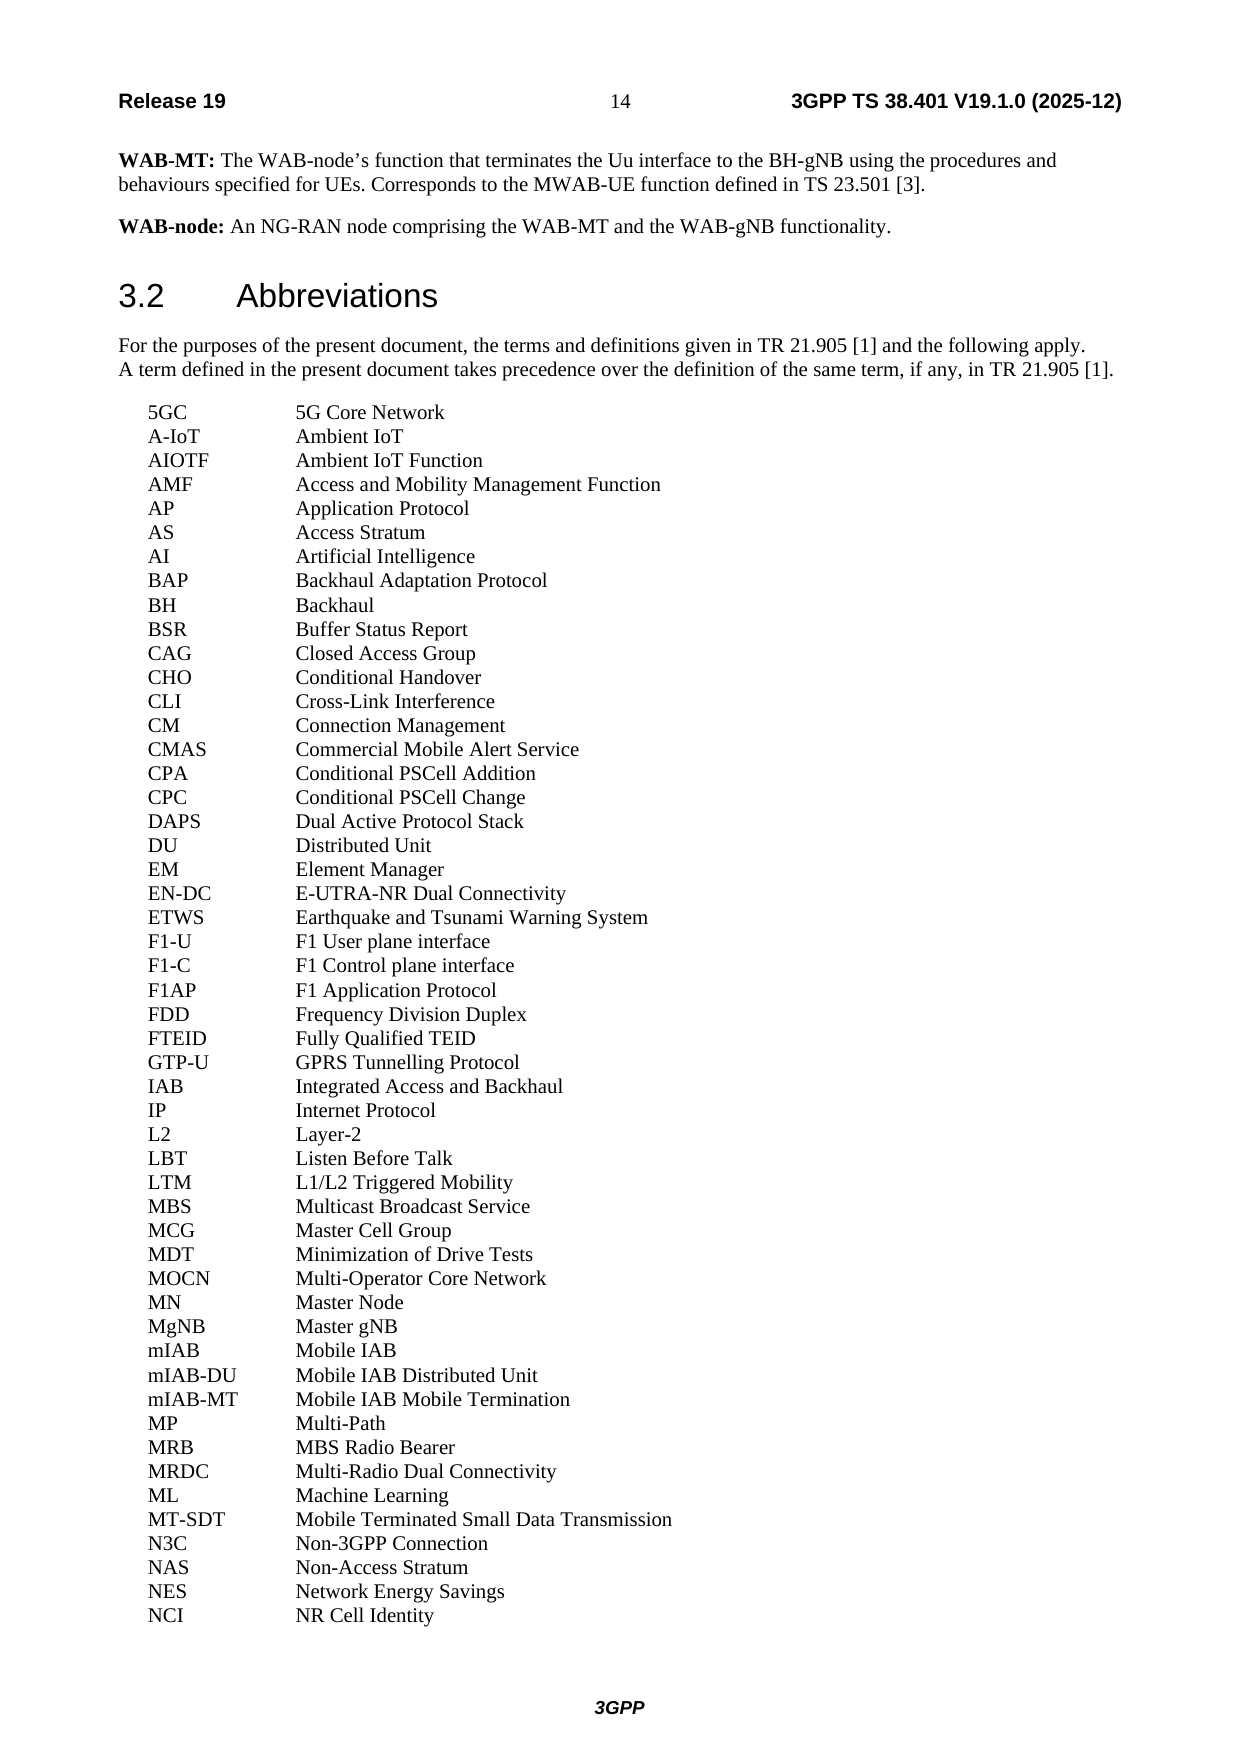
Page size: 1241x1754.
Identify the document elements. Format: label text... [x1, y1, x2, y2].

text MP Multi-Path [148, 1411, 1122, 1435]
text MBS Multicast Broadcast Service [148, 1194, 1122, 1218]
text F1-C F1 Control plane interface [148, 953, 1122, 977]
text IP Internet Protocol [148, 1098, 1122, 1122]
text NCI NR Cell Identity [148, 1603, 1122, 1627]
text GTP-U GPRS Tunnelling Protocol [148, 1050, 1122, 1074]
text MRDC Multi-Radio Dual Connectivity [148, 1459, 1122, 1483]
text BH Backhaul [148, 592, 1122, 617]
text LTM L1/L2 Triggered Mobility [148, 1170, 1122, 1194]
subtitle 3.2 Abbreviations [118, 276, 1122, 314]
text EN-DC E-UTRA-NR Dual Connectivity [148, 881, 1122, 905]
text AMF Access and Mobility Management Function [148, 472, 1122, 496]
text AP Application Protocol [148, 496, 1122, 520]
text A-IoT Ambient IoT [148, 424, 1122, 448]
text DAPS Dual Active Protocol Stack [148, 809, 1122, 833]
text MT-SDT Mobile Terminated Small Data Transmission [148, 1507, 1122, 1531]
text AIOTF Ambient IoT Function [148, 448, 1122, 472]
text WAB-node: An NG-RAN node comprising the WAB-MT and the WAB-gNB functionality. [118, 214, 1122, 238]
text AS Access Stratum [148, 520, 1122, 544]
text NAS Non-Access Stratum [148, 1555, 1122, 1579]
text 5GC 5G Core Network [148, 400, 1122, 424]
text IAB Integrated Access and Backhaul [148, 1074, 1122, 1098]
text N3C Non-3GPP Connection [148, 1531, 1122, 1555]
text mIAB Mobile IAB [148, 1338, 1122, 1362]
text ETWS Earthquake and Tsunami Warning System [148, 905, 1122, 929]
text mIAB-DU Mobile IAB Distributed Unit [148, 1362, 1122, 1387]
text CPC Conditional PSCell Change [148, 785, 1122, 809]
text CHO Conditional Handover [148, 665, 1122, 689]
text MRB MBS Radio Bearer [148, 1435, 1122, 1459]
text MDT Minimization of Drive Tests [148, 1242, 1122, 1266]
text L2 Layer-2 [148, 1122, 1122, 1146]
text F1AP F1 Application Protocol [148, 977, 1122, 1002]
text WAB-MT: The WAB-node’s function that terminates the Uu interface to the BH-gNB using the procedures and behaviours specified for UEs. Corresponds to the MWAB-UE function defined in TS 23.501 [3]. [118, 147, 1122, 196]
text mIAB-MT Mobile IAB Mobile Termination [148, 1387, 1122, 1411]
text MOCN Multi-Operator Core Network [148, 1266, 1122, 1290]
text DU Distributed Unit [148, 833, 1122, 857]
text CAG Closed Access Group [148, 641, 1122, 665]
text For the purposes of the present document, the terms and definitions given in TR 21.905 [1] and the following apply. A term defined in the present document takes precedence over the definition of the same term, if any, in TR 21.905 [1]. [118, 333, 1122, 381]
text NES Network Energy Savings [148, 1579, 1122, 1603]
text AI Artificial Intelligence [148, 544, 1122, 568]
text MN Master Node [148, 1290, 1122, 1314]
text LBT Listen Before Talk [148, 1146, 1122, 1170]
text MgNB Master gNB [148, 1314, 1122, 1338]
text F1-U F1 User plane interface [148, 929, 1122, 953]
text FDD Frequency Division Duplex [148, 1002, 1122, 1026]
text CPA Conditional PSCell Addition [148, 761, 1122, 785]
text FTEID Fully Qualified TEID [148, 1026, 1122, 1050]
text BAP Backhaul Adaptation Protocol [148, 568, 1122, 592]
text CLI Cross-Link Interference [148, 689, 1122, 713]
text BSR Buffer Status Report [148, 617, 1122, 641]
text ML Machine Learning [148, 1483, 1122, 1507]
text EM Element Manager [148, 857, 1122, 881]
text CM Connection Management [148, 713, 1122, 737]
text MCG Master Cell Group [148, 1218, 1122, 1242]
text CMAS Commercial Mobile Alert Service [148, 737, 1122, 761]
